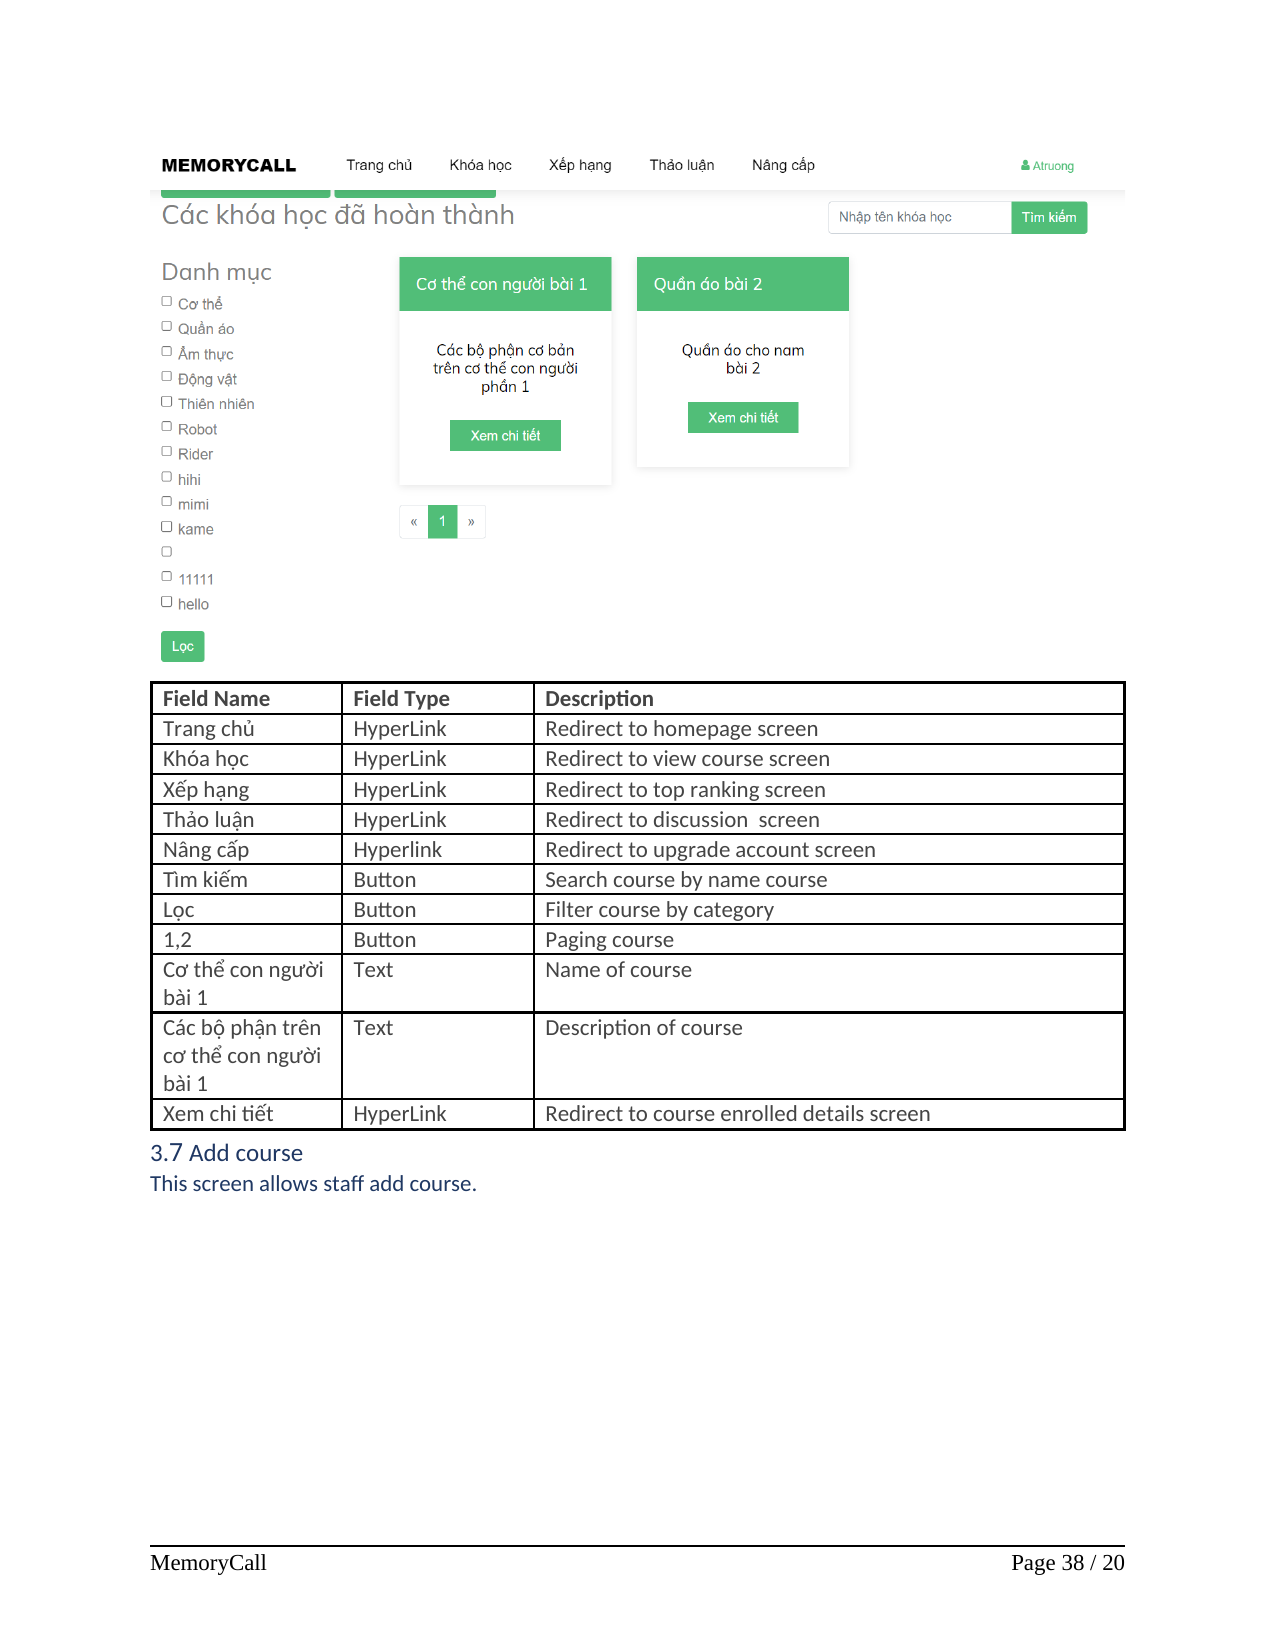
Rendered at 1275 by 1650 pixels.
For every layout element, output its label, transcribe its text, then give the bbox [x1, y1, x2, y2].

text This screen allows staff add course. [150, 1169, 1125, 1197]
subtitle 3.7 Add course [150, 1135, 1125, 1169]
picture [150, 150, 1125, 681]
